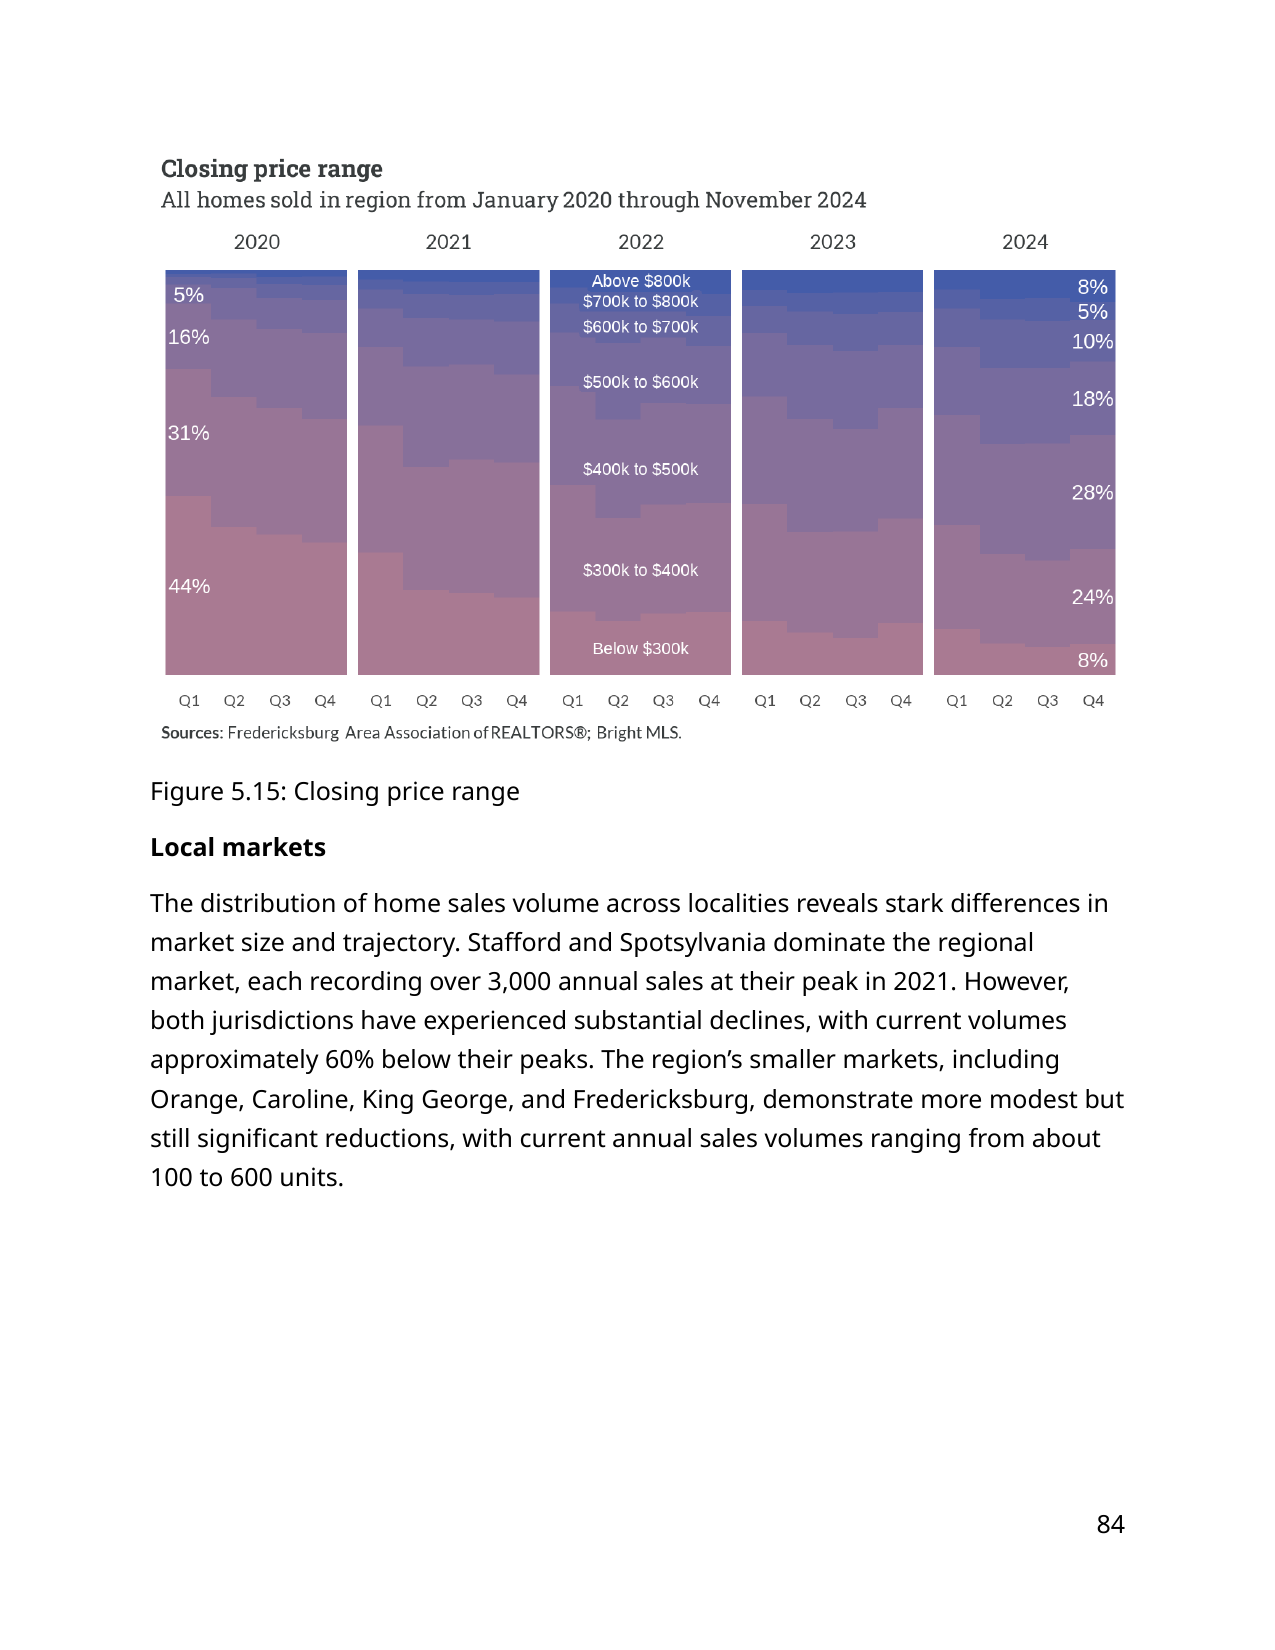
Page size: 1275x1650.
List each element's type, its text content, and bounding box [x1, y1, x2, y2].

text Figure 5.15: Closing price range [150, 774, 1125, 808]
text The distribution of home sales volume across localities reveals stark differences in market size and trajectory. Stafford and Spotsylvania dominate the regional market, each recording over 3,000 annual sales at their peak in 2021. However, both jurisdictions have experienced substantial declines, with current volumes approximately 60% below their peaks. The region’s smaller markets, including Orange, Caroline, King George, and Fredericksburg, demonstrate more modest but still significant reductions, with current annual sales volumes ranging from about 100 to 600 units. [150, 886, 1125, 1194]
picture [150, 150, 1125, 752]
text Local markets [150, 830, 1125, 864]
